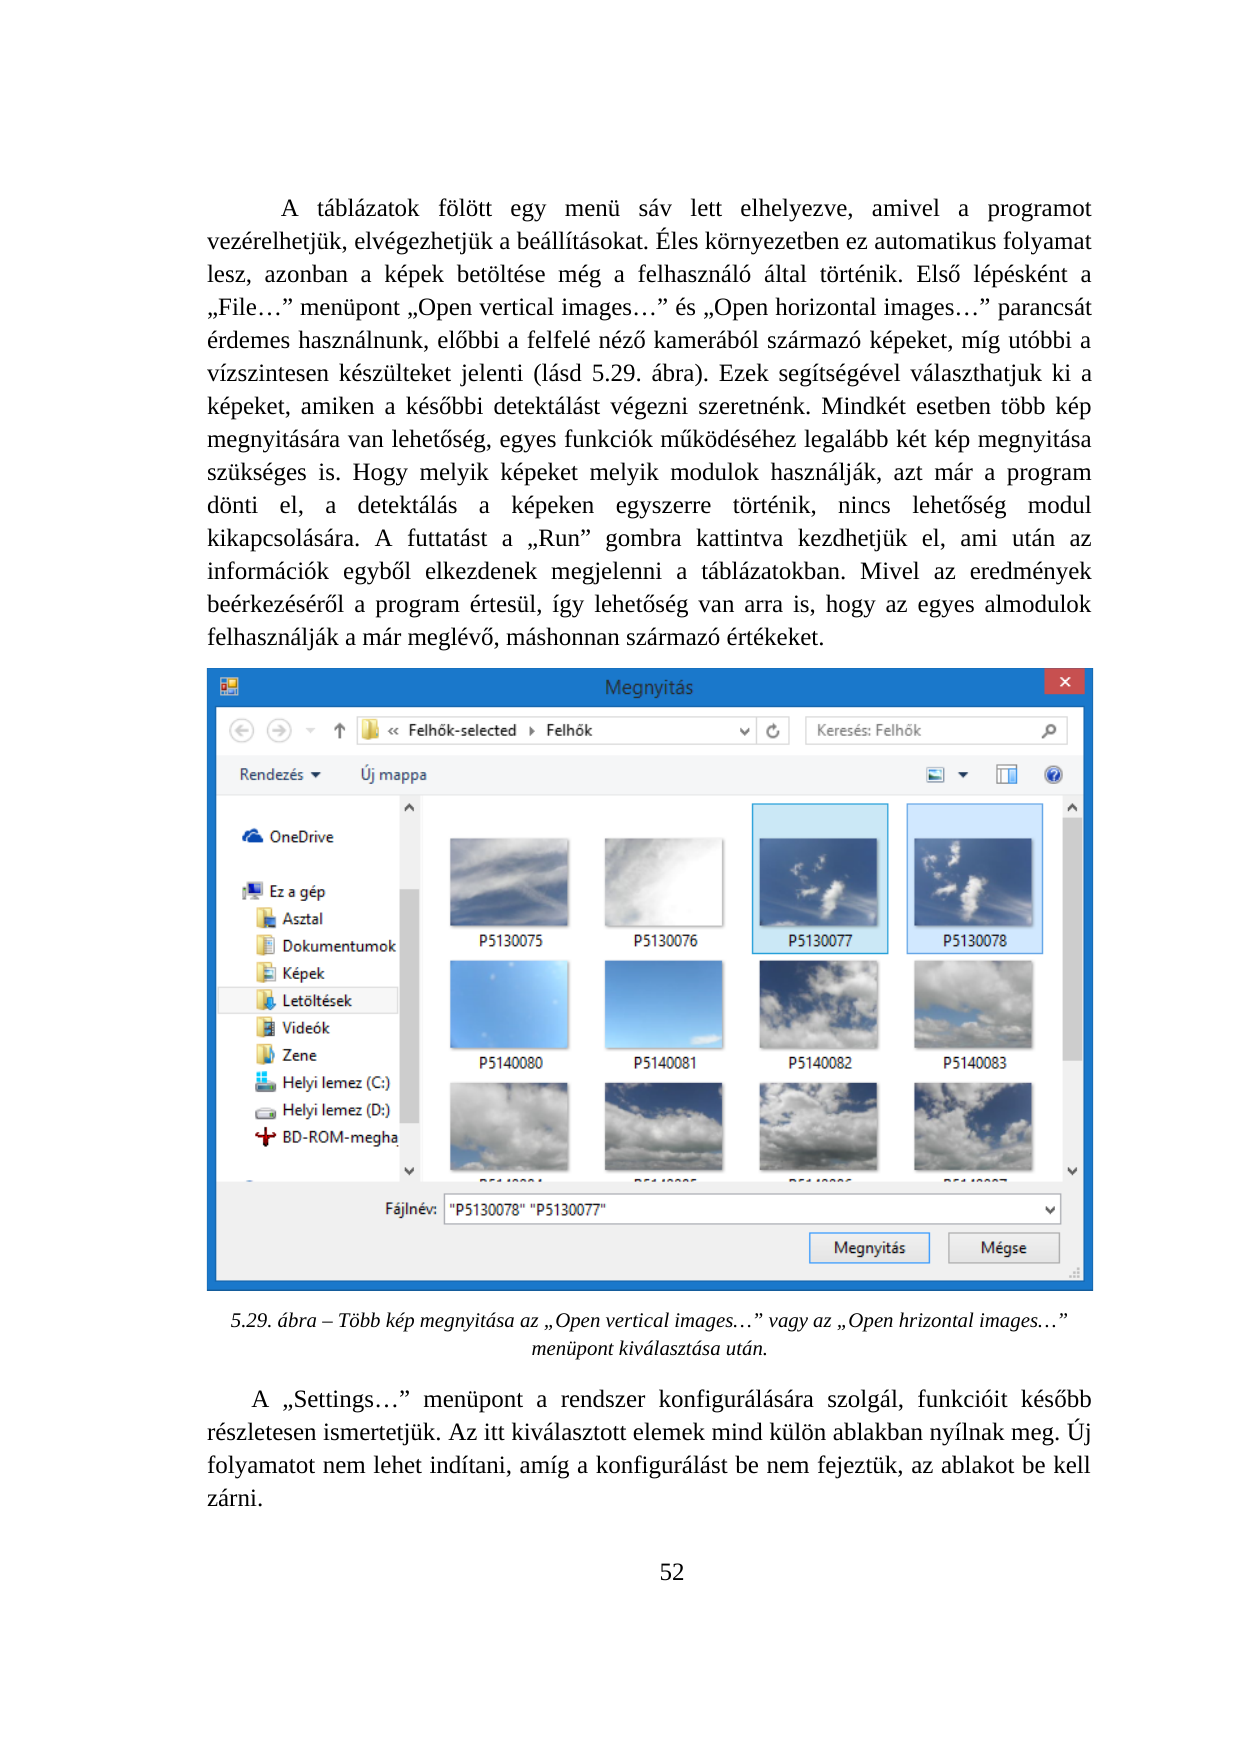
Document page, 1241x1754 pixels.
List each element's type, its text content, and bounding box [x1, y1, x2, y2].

picture [206, 668, 1094, 1291]
text A „Settings…” menüpont a rendszer konfigurálására szolgál, funkcióit később részletesen ismertetjük. Az itt kiválasztott elemek mind külön ablakban nyílnak meg. Új folyamatot nem lehet indítani, amíg a konfigurálást be nem fejeztük, az ablakot be kell zárni. [207, 1384, 1092, 1512]
